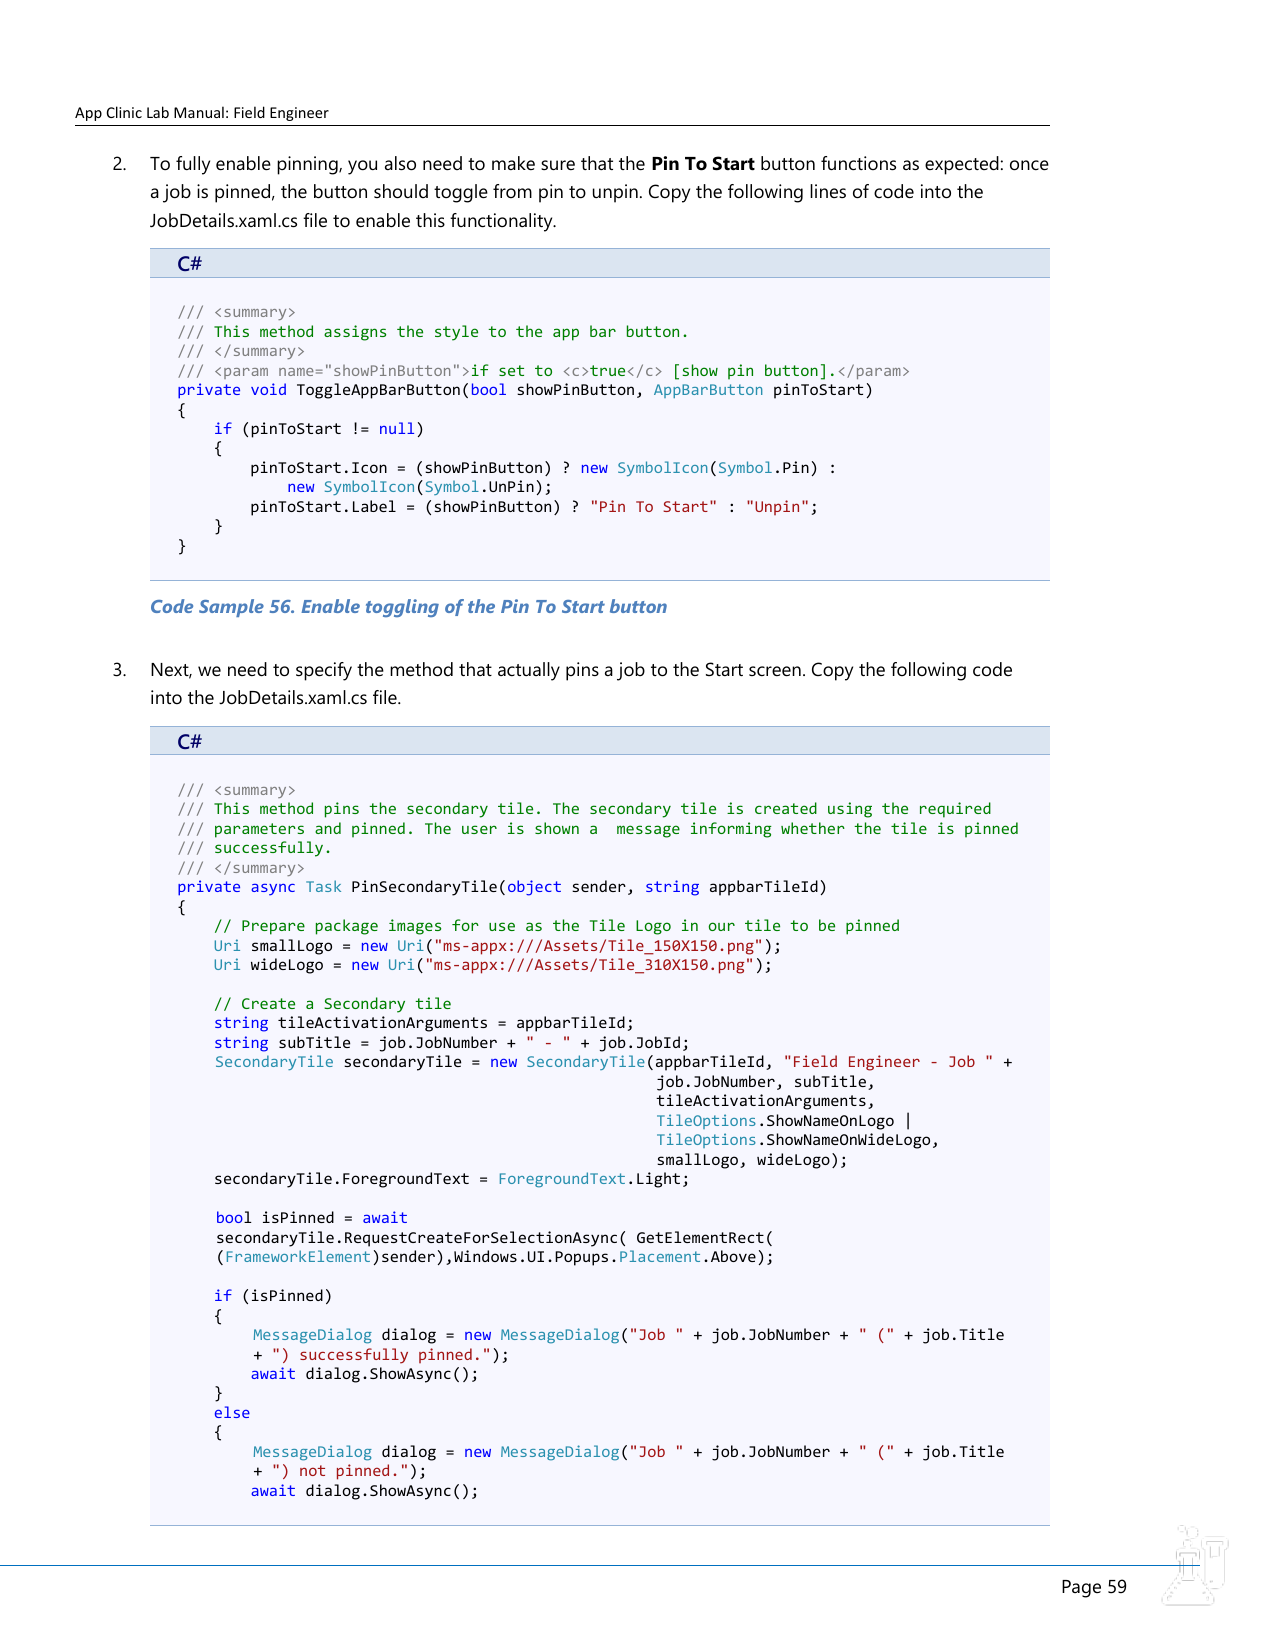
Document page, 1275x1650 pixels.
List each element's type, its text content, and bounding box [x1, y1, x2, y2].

list Next, we need to specify the method that actually pins a job to the Start screen. Copy the following code into the JobDetails.xaml.cs file. [112, 656, 1050, 709]
table_header C# [150, 249, 1050, 277]
table_header C# [150, 727, 1050, 754]
table_cell /// <summary> /// This method assigns the style to the app bar button. /// </summary> /// <param name="showPinButton">if set to <c>true</c> [show pin button].</param> private void ToggleAppBarButton(bool showPinButton, AppBarButton pinToStart) { if (pinToStart != null) { pinToStart.Icon = (showPinButton) ? new SymbolIcon(Symbol.Pin) : new SymbolIcon(Symbol.UnPin); pinToStart.Label = (showPinButton) ? "Pin To Start" : "Unpin"; } } [150, 278, 1050, 580]
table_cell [150, 755, 1050, 1525]
list To fully enable pinning, you also need to make sure that the Pin To Start button functions as expected: once a job is pinned, the button should toggle from pin to unpin. Copy the following lines of code into the JobDetails.xaml.cs file to enable this functionality. [112, 150, 1050, 232]
